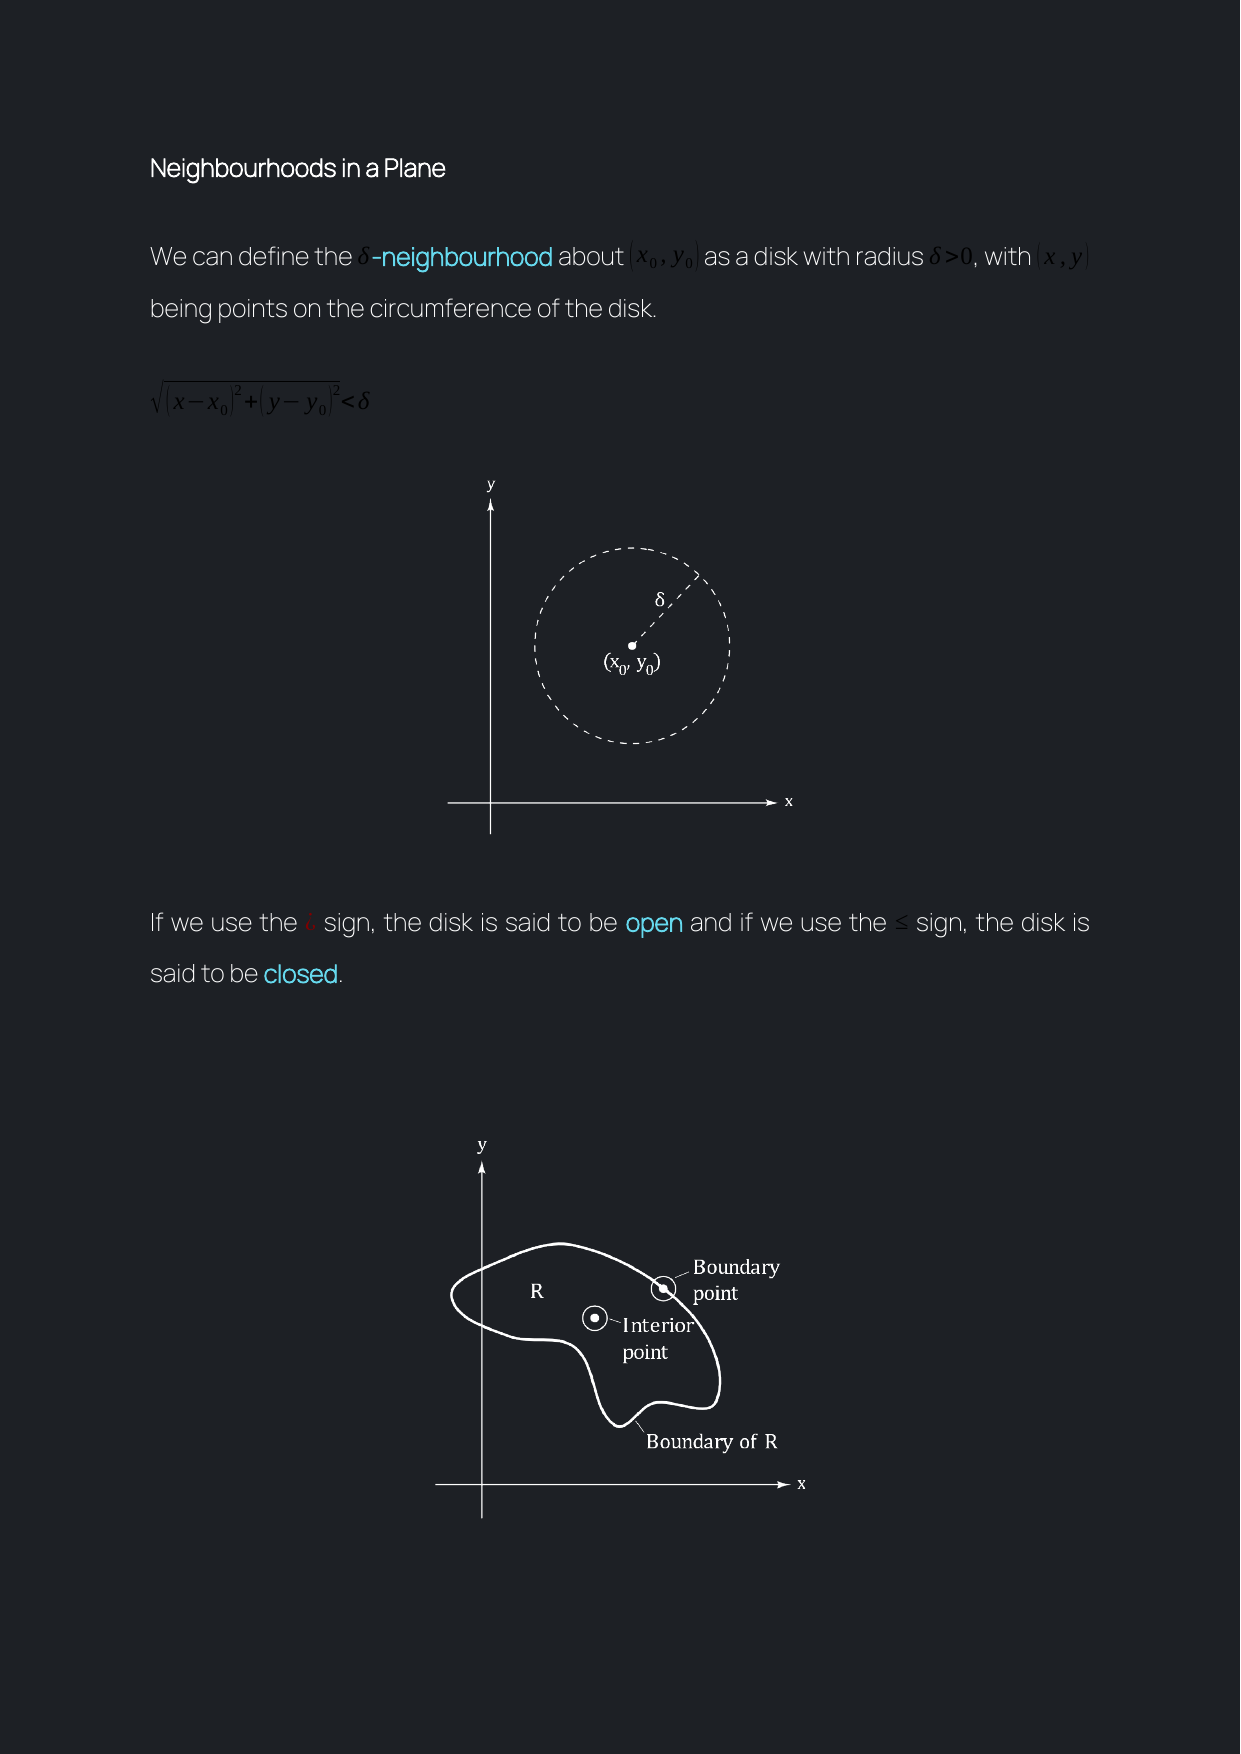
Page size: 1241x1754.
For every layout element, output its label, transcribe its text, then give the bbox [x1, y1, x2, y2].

text If we use the sign, the disk is said to be open and if we use the sign, the disk is said to be closed. [150, 905, 1090, 990]
subtitle Neighbourhoods in a Plane [150, 150, 1090, 184]
text We can define the -neighbourhood about as a disk with radius , with being points on the circumference of the disk. [150, 239, 1090, 325]
picture [435, 1133, 805, 1536]
picture [447, 473, 793, 851]
